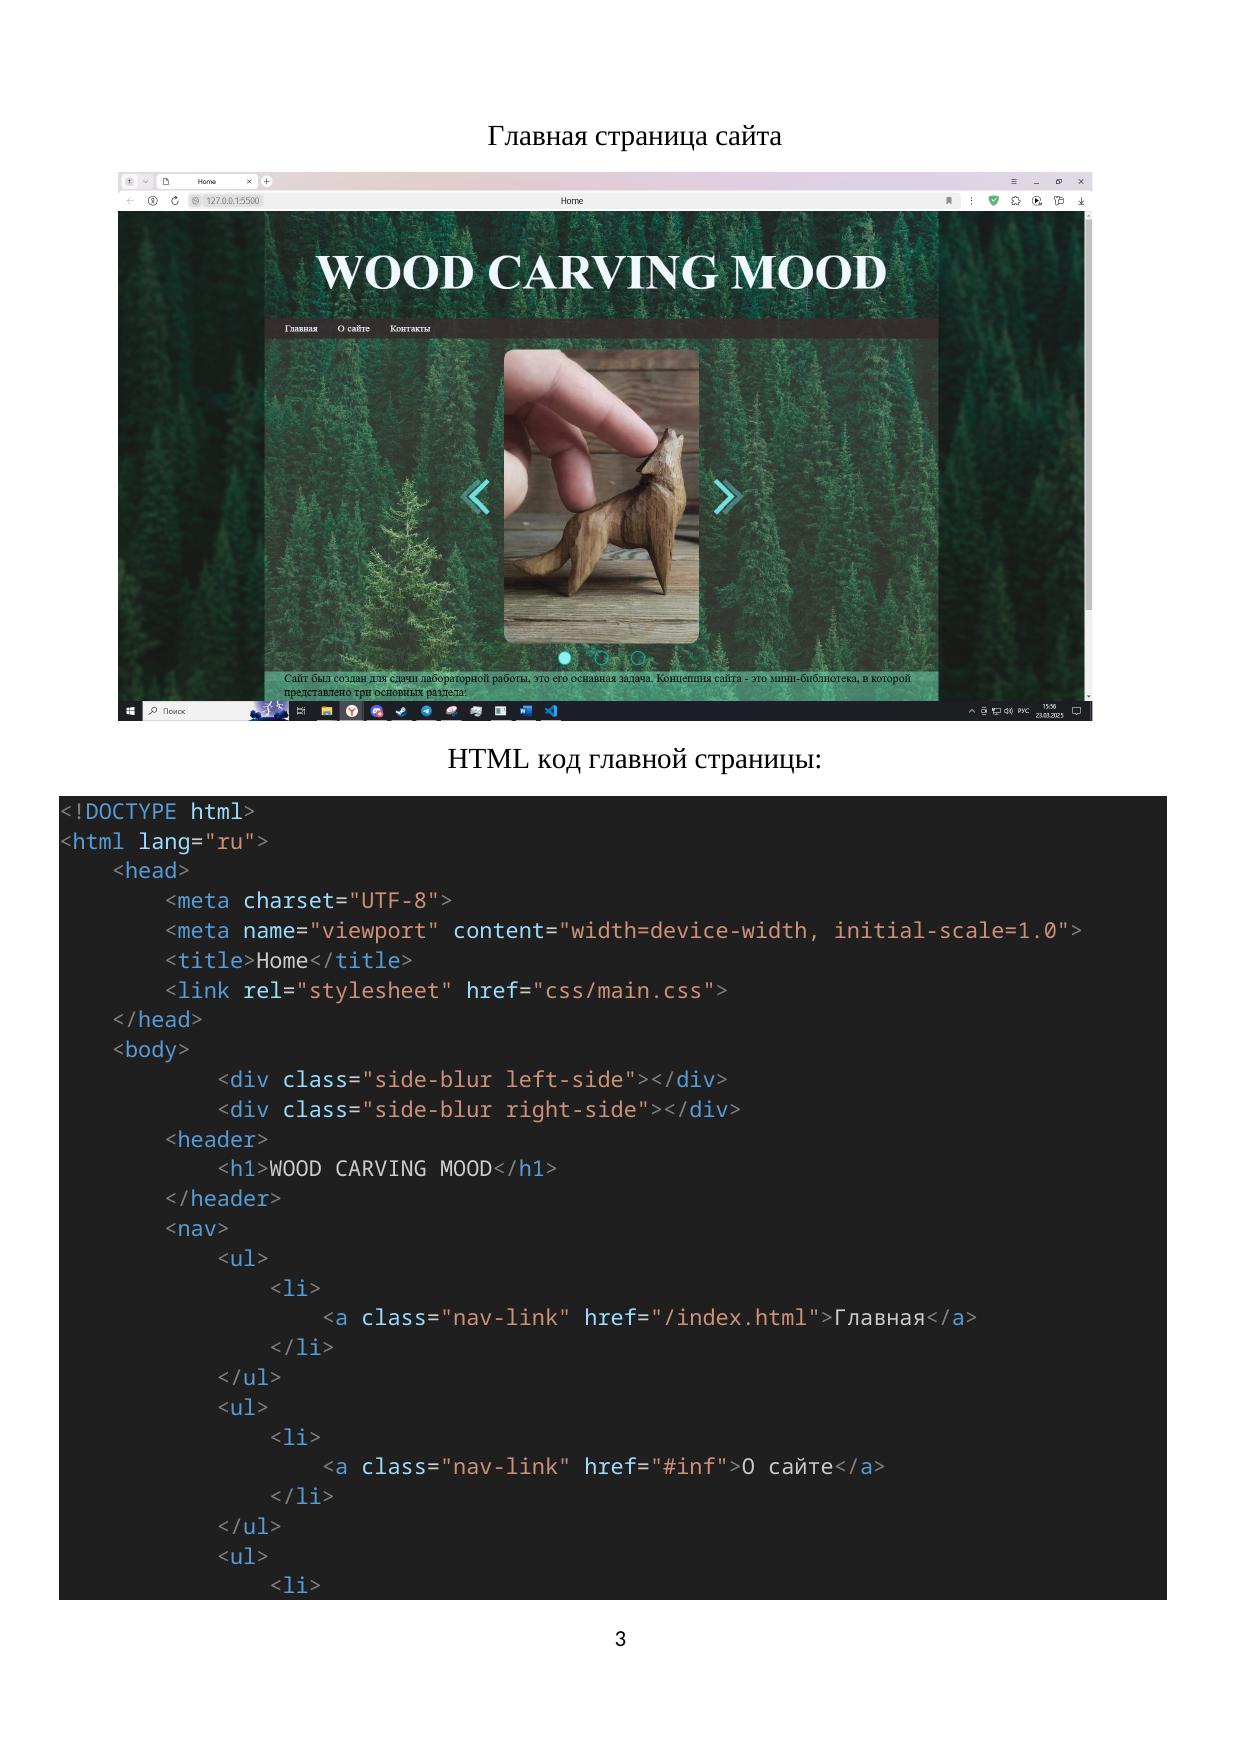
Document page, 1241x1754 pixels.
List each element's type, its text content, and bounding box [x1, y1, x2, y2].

text <nav> [59, 1213, 1167, 1243]
text <header> [59, 1123, 1167, 1153]
text <head> [59, 855, 1167, 885]
text <ul> [59, 1243, 1167, 1272]
text </head> [59, 1004, 1167, 1034]
text <html lang="ru"> [59, 826, 1167, 855]
text </header> [59, 1183, 1167, 1213]
text <title>Home</title> [59, 945, 1167, 974]
text <meta name="viewport" content="width=device-width, initial-scale=1.0"> [59, 915, 1167, 945]
text <li> [59, 1272, 1167, 1302]
text <link rel="stylesheet" href="css/main.css"> [59, 974, 1167, 1004]
text <a class="nav-link" href="/index.html">Главная</a> [59, 1302, 1167, 1332]
text HTML код главной страницы: [118, 741, 1152, 775]
text <li> [59, 1421, 1167, 1451]
text <!DOCTYPE html> [59, 796, 1167, 826]
text <div class="side-blur left-side"></div> [59, 1064, 1167, 1094]
text <li> [59, 1570, 1167, 1600]
text <ul> [59, 1392, 1167, 1421]
text <meta charset="UTF-8"> [59, 885, 1167, 915]
picture [118, 172, 1093, 721]
text </ul> [59, 1362, 1167, 1392]
text <a class="nav-link" href="#inf">О сайте</a> [59, 1451, 1167, 1481]
text <div class="side-blur right-side"></div> [59, 1094, 1167, 1123]
text Главная страница сайта [118, 118, 1152, 152]
text <ul> [59, 1541, 1167, 1570]
text </li> [59, 1481, 1167, 1511]
text </ul> [59, 1511, 1167, 1541]
text </li> [59, 1332, 1167, 1362]
text <body> [59, 1034, 1167, 1064]
text <h1>WOOD CARVING MOOD</h1> [59, 1153, 1167, 1183]
